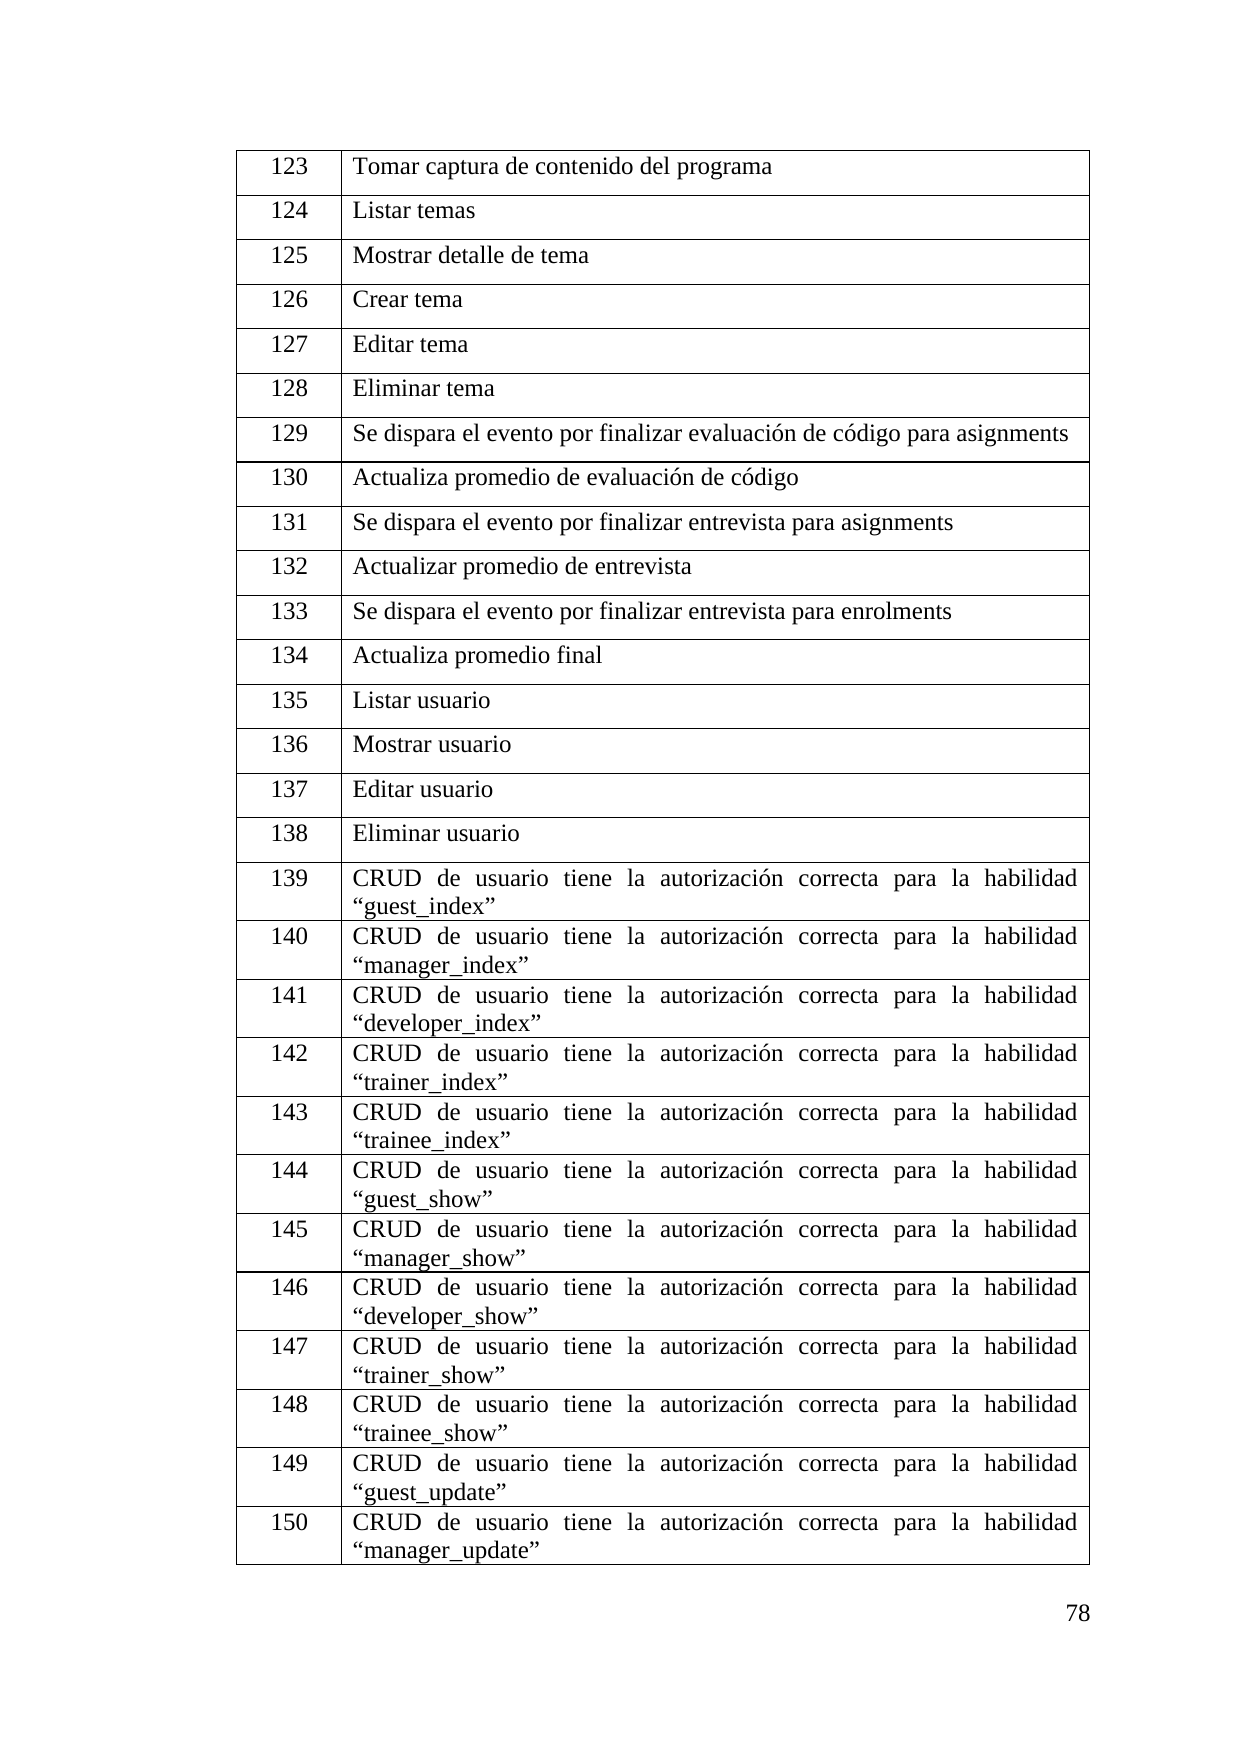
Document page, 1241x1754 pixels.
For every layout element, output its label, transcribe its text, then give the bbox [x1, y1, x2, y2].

table_cell 143 [237, 1097, 341, 1154]
table_cell Actualizar promedio de entrevista [342, 551, 1089, 595]
table_cell Mostrar usuario [342, 729, 1089, 773]
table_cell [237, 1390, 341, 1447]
table_cell 144 [237, 1155, 341, 1213]
table_cell CRUD de usuario tiene la autorización correcta para la habilidad “developer_show” [342, 1273, 1089, 1330]
table_cell Se dispara el evento por finalizar entrevista para asignments [342, 507, 1089, 550]
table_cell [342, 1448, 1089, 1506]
table_cell 123 [237, 151, 341, 194]
table_cell CRUD de usuario tiene la autorización correcta para la habilidad “manager_index” [342, 921, 1089, 979]
table_cell Eliminar tema [342, 374, 1089, 417]
table_cell 139 [237, 863, 341, 920]
table_cell 134 [237, 640, 341, 684]
table_cell 133 [237, 596, 341, 639]
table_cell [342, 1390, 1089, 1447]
table_cell 129 [237, 418, 341, 461]
table_cell Listar temas [342, 196, 1089, 239]
table_cell 126 [237, 285, 341, 328]
table_cell CRUD de usuario tiene la autorización correcta para la habilidad “trainee_index” [342, 1097, 1089, 1154]
table_cell 136 [237, 729, 341, 773]
table_cell Actualiza promedio de evaluación de código [342, 463, 1089, 506]
table_cell Eliminar usuario [342, 818, 1089, 862]
table_cell CRUD de usuario tiene la autorización correcta para la habilidad “manager_show” [342, 1214, 1089, 1271]
table_cell 137 [237, 774, 341, 817]
table_cell 125 [237, 240, 341, 283]
table_cell 127 [237, 329, 341, 372]
table_cell 124 [237, 196, 341, 239]
table_cell 146 [237, 1273, 341, 1330]
table_cell Crear tema [342, 285, 1089, 328]
table_cell CRUD de usuario tiene la autorización correcta para la habilidad “guest_show” [342, 1155, 1089, 1213]
table_cell 130 [237, 463, 341, 506]
table_cell 145 [237, 1214, 341, 1271]
table_cell Se dispara el evento por finalizar entrevista para enrolments [342, 596, 1089, 639]
table_cell 132 [237, 551, 341, 595]
table_cell Actualiza promedio final [342, 640, 1089, 684]
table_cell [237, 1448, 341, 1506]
table_cell 140 [237, 921, 341, 979]
table_cell 135 [237, 685, 341, 728]
table_cell Se dispara el evento por finalizar evaluación de código para asignments [342, 418, 1089, 461]
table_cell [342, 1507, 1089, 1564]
table_cell 141 [237, 980, 341, 1037]
table_cell CRUD de usuario tiene la autorización correcta para la habilidad “trainer_index” [342, 1038, 1089, 1096]
table_cell 128 [237, 374, 341, 417]
table_cell CRUD de usuario tiene la autorización correcta para la habilidad “guest_index” [342, 863, 1089, 920]
table_cell Listar usuario [342, 685, 1089, 728]
table_cell 138 [237, 818, 341, 862]
table_cell 142 [237, 1038, 341, 1096]
table_cell Editar tema [342, 329, 1089, 372]
table_cell Tomar captura de contenido del programa [342, 151, 1089, 194]
table_cell CRUD de usuario tiene la autorización correcta para la habilidad “developer_index” [342, 980, 1089, 1037]
table_cell Mostrar detalle de tema [342, 240, 1089, 283]
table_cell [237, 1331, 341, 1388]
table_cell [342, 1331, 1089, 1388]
table_cell 131 [237, 507, 341, 550]
table_cell Editar usuario [342, 774, 1089, 817]
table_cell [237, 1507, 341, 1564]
